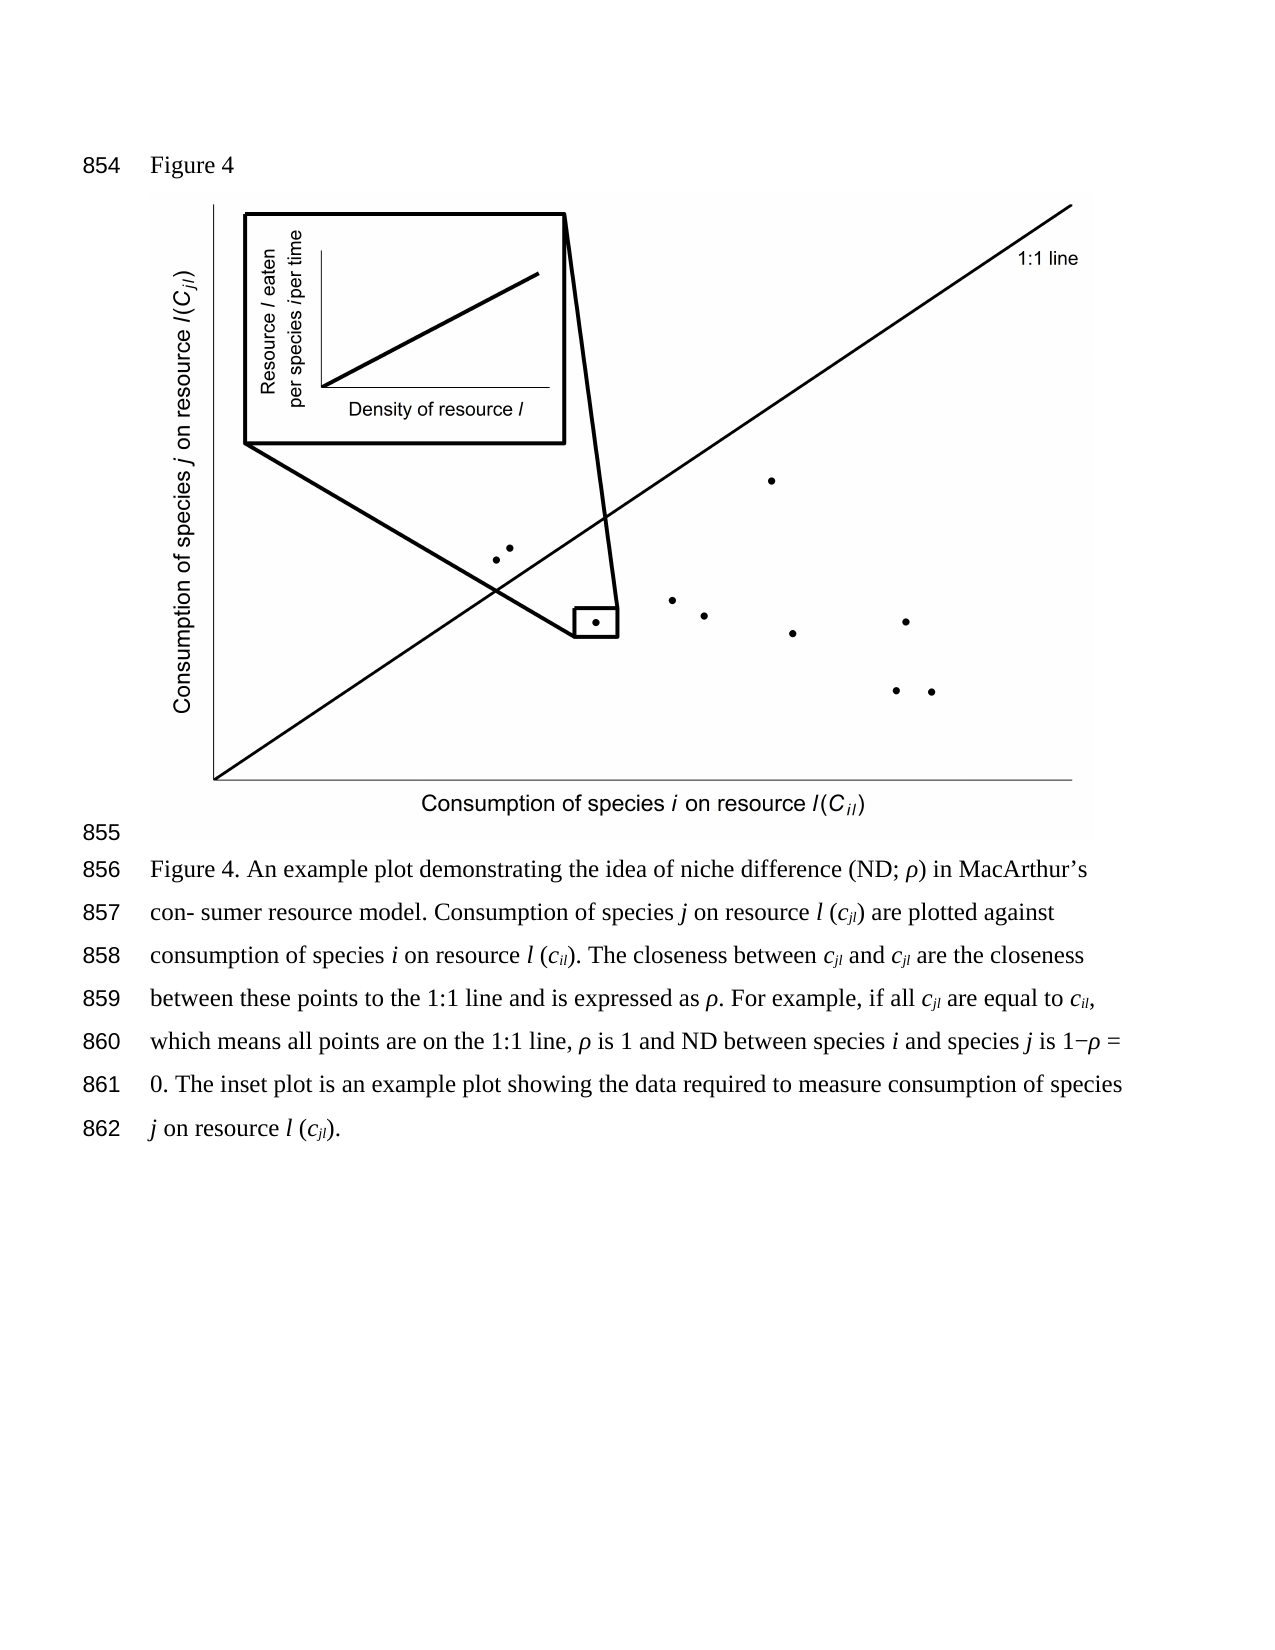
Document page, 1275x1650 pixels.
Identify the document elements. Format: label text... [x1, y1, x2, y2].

picture [150, 193, 1095, 841]
text Figure 4. An example plot demonstrating the idea of niche difference (ND; ρ) in MacArthur’s con- sumer resource model. Consumption of species j on resource l (cjl) are plotted against consumption of species i on resource l (cil). The closeness between cjl and cjl are the closeness between these points to the 1:1 line and is expressed as ρ. For example, if all cjl are equal to cil, which means all points are on the 1:1 line, ρ is 1 and ND between species i and species j is 1−ρ = 0. The inset plot is an example plot showing the data required to measure consumption of species j on resource l (cjl). [150, 854, 1125, 1141]
text Figure 4 [150, 150, 1125, 179]
